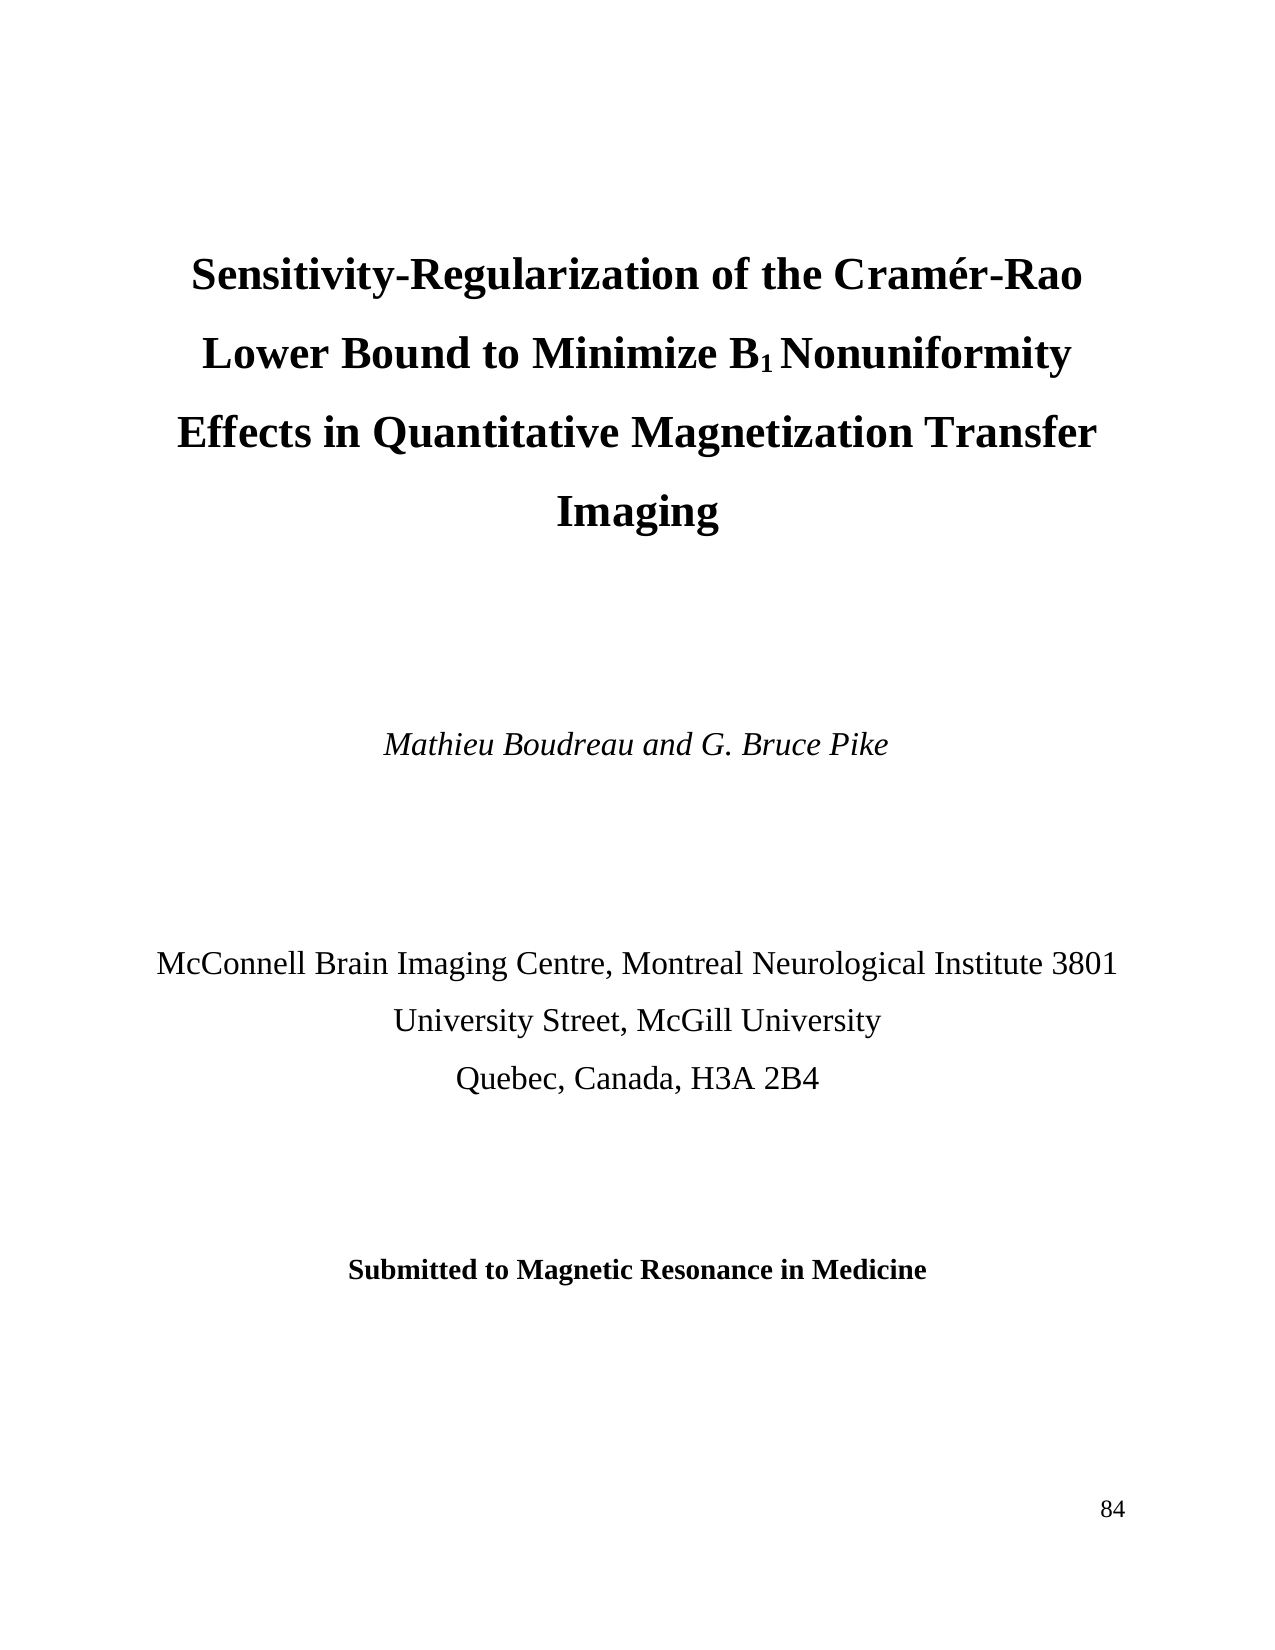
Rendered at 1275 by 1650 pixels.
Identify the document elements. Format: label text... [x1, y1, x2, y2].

text Submitted to Magnetic Resonance in Medicine [150, 1252, 1125, 1285]
text Mathieu Boudreau and G. Bruce Pike [150, 724, 1125, 763]
text Sensitivity-Regularization of the Cramér-Rao Lower Bound to Minimize B1 Nonuniformity Effects in Quantitative Magnetization Transfer Imaging [150, 247, 1125, 537]
text McConnell Brain Imaging Centre, Montreal Neurological Institute 3801 University Street, McGill University Quebec, Canada, H3A 2B4 [150, 943, 1125, 1096]
